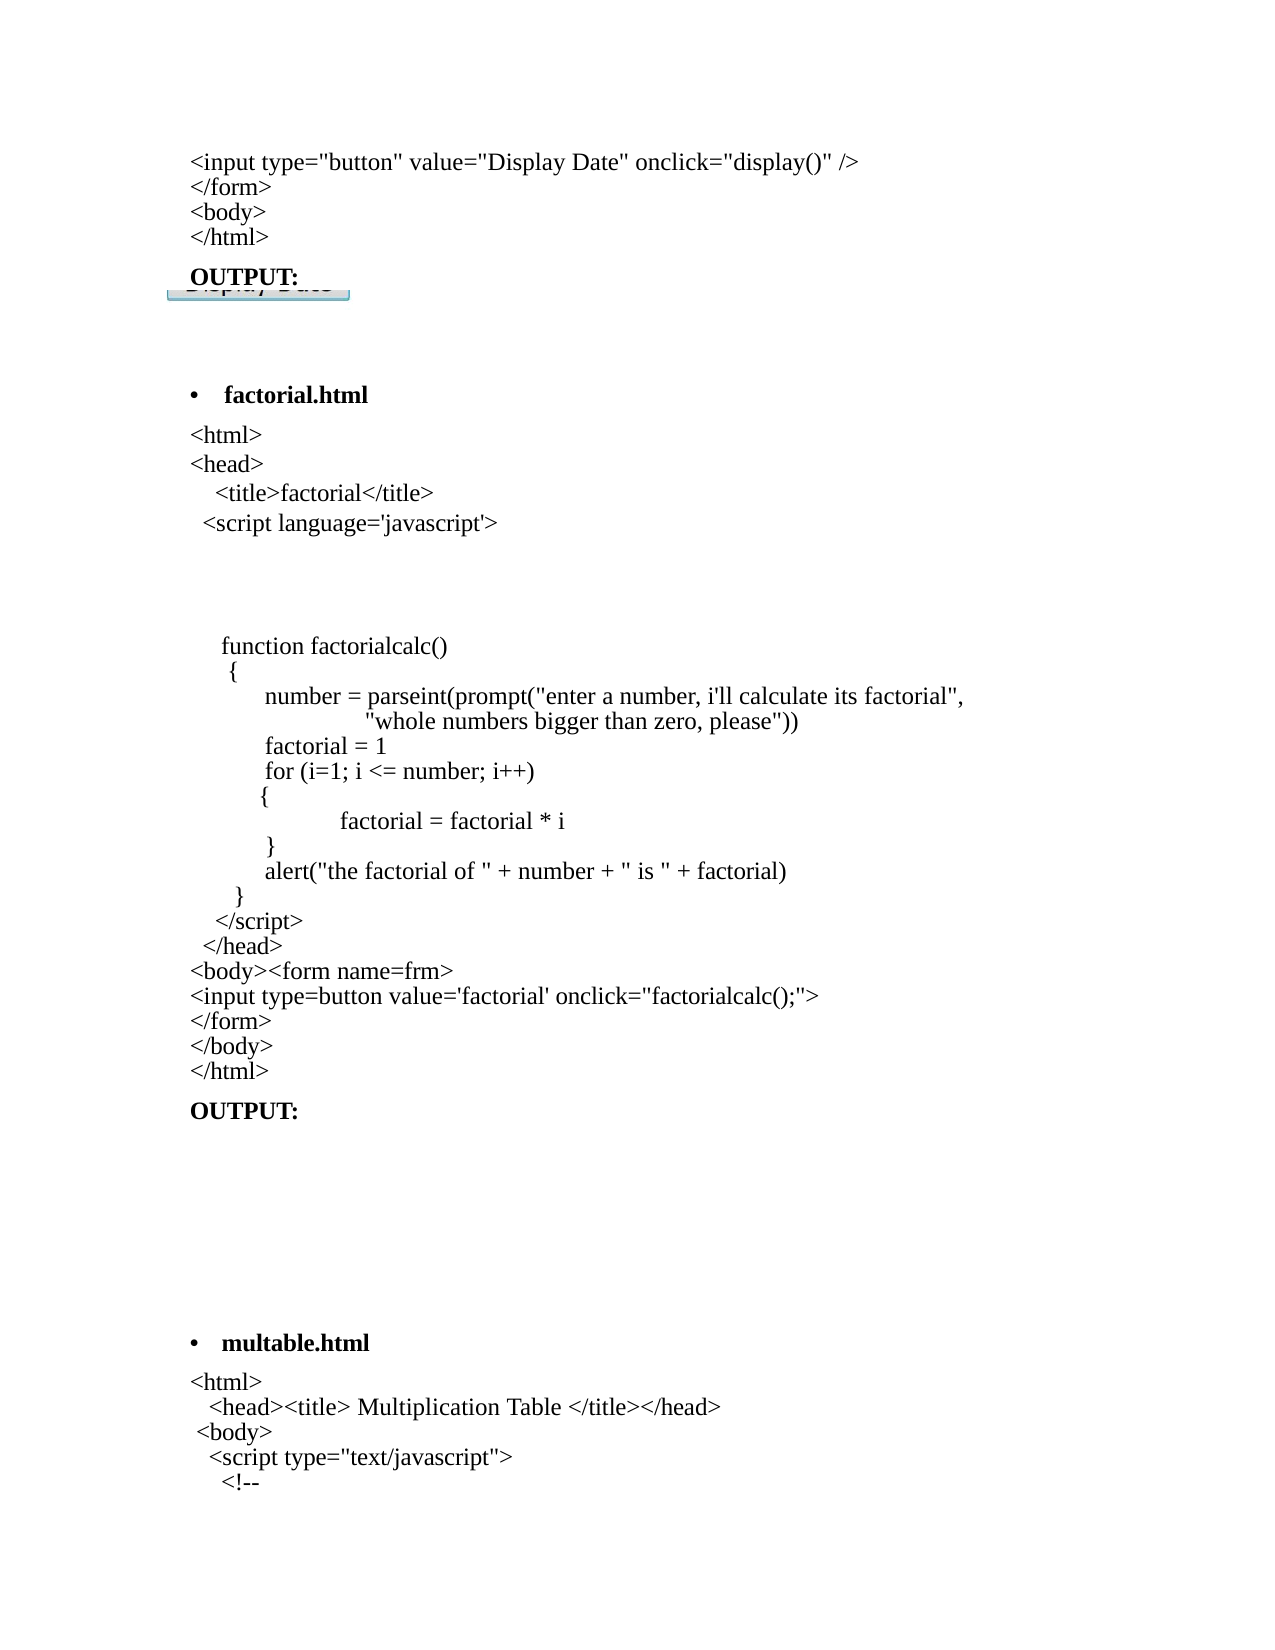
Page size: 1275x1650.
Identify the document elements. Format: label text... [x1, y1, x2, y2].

text </body> [189, 1035, 1125, 1060]
text <head> [189, 452, 1125, 477]
text OUTPUT: [189, 265, 1125, 290]
text <body><form name=frm> [189, 960, 1125, 985]
text function factorialcalc() [221, 634, 1125, 659]
text <body> [196, 1421, 1125, 1446]
text <script type="text/javascript"> [208, 1446, 1125, 1471]
text </html> [189, 225, 1125, 250]
text <input type="button" value="Display Date" onclick="display()" /> [189, 150, 1125, 175]
text </script> [214, 910, 1125, 935]
text </head> [202, 935, 1125, 960]
text </html> [189, 1060, 1125, 1085]
text </form> [189, 175, 1125, 200]
list factorial.html [189, 384, 1125, 409]
text <title>factorial</title> [214, 482, 1125, 507]
text OUTPUT: [189, 1099, 1125, 1124]
text <body> [189, 200, 1125, 225]
text for (i=1; i <= number; i++) [264, 760, 1125, 785]
text factorial = factorial * i [339, 810, 1125, 835]
text <head><title> Multiplication Table </title></head> [208, 1396, 1125, 1421]
text <script language='javascript'> [202, 511, 1125, 536]
text factorial = 1 [264, 735, 1125, 760]
text <input type=button value='factorial' onclick="factorialcalc();"> [189, 985, 1125, 1010]
text <html> [189, 423, 1125, 448]
text <html> [189, 1371, 1125, 1396]
text { [227, 659, 1125, 684]
text </form> [189, 1010, 1125, 1035]
text alert("the factorial of " + number + " is " + factorial) [264, 860, 1125, 885]
text } [264, 835, 1125, 860]
text number = parseint(prompt("enter a number, i'll calculate its factorial", "whole numbers bigger than zero, please")) [264, 685, 991, 735]
text { [258, 785, 1125, 810]
text <!-- [221, 1471, 1125, 1496]
text } [233, 885, 1125, 910]
list multable.html [189, 1332, 1125, 1357]
